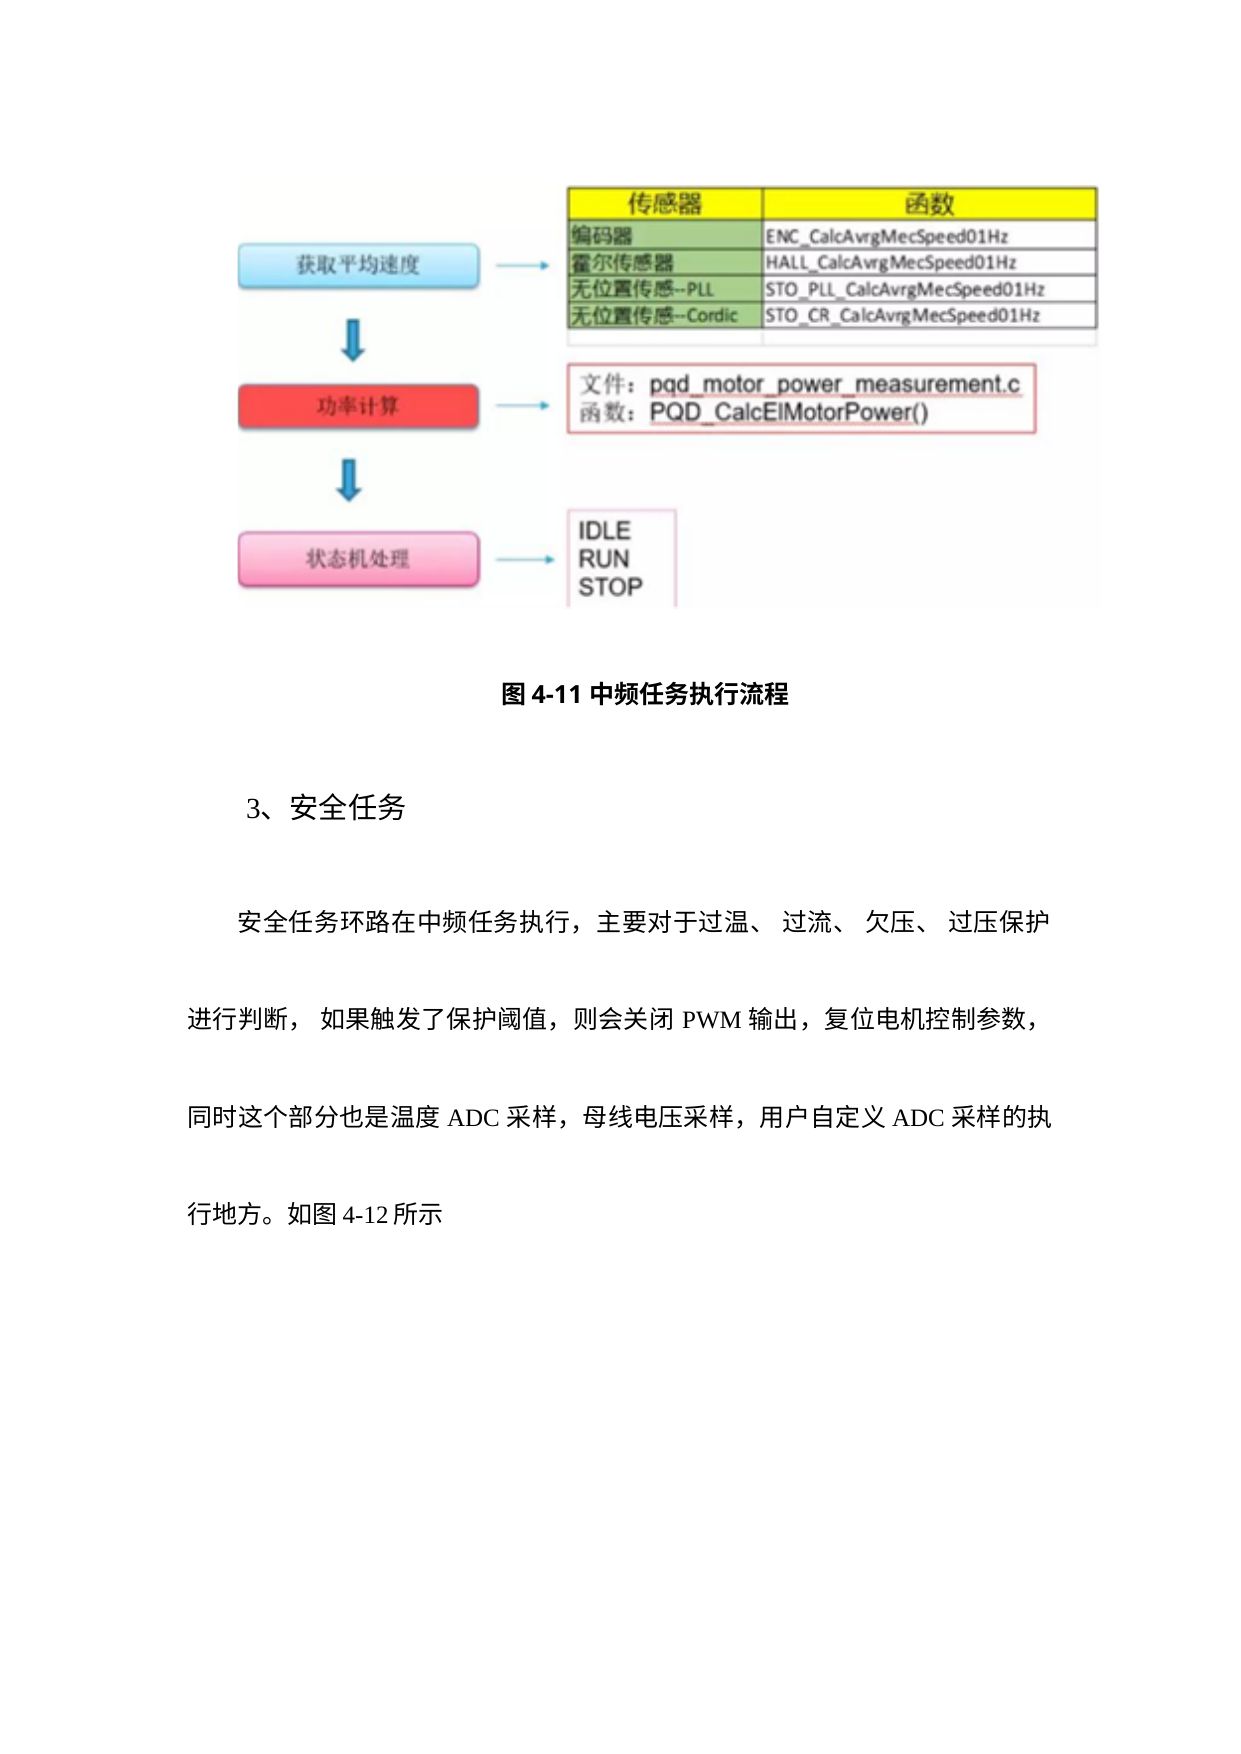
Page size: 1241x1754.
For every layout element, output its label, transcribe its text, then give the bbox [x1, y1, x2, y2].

text 图4-11 中频任务执行流程 [187, 661, 1053, 726]
text 3、安全任务 [187, 773, 1053, 838]
picture [237, 170, 1103, 609]
text 安全任务环路在中频任务执行，主要对于过温、 过流、 欠压、 过压保护进行判断， 如果触发了保护阈值，则会关闭 PWM 输出，复位电机控制参数，同时这个部分也是温度 ADC 采样，母线电压采样，用户自定义ADC 采样的执行地方。如图4-12所示 [187, 888, 1053, 1246]
